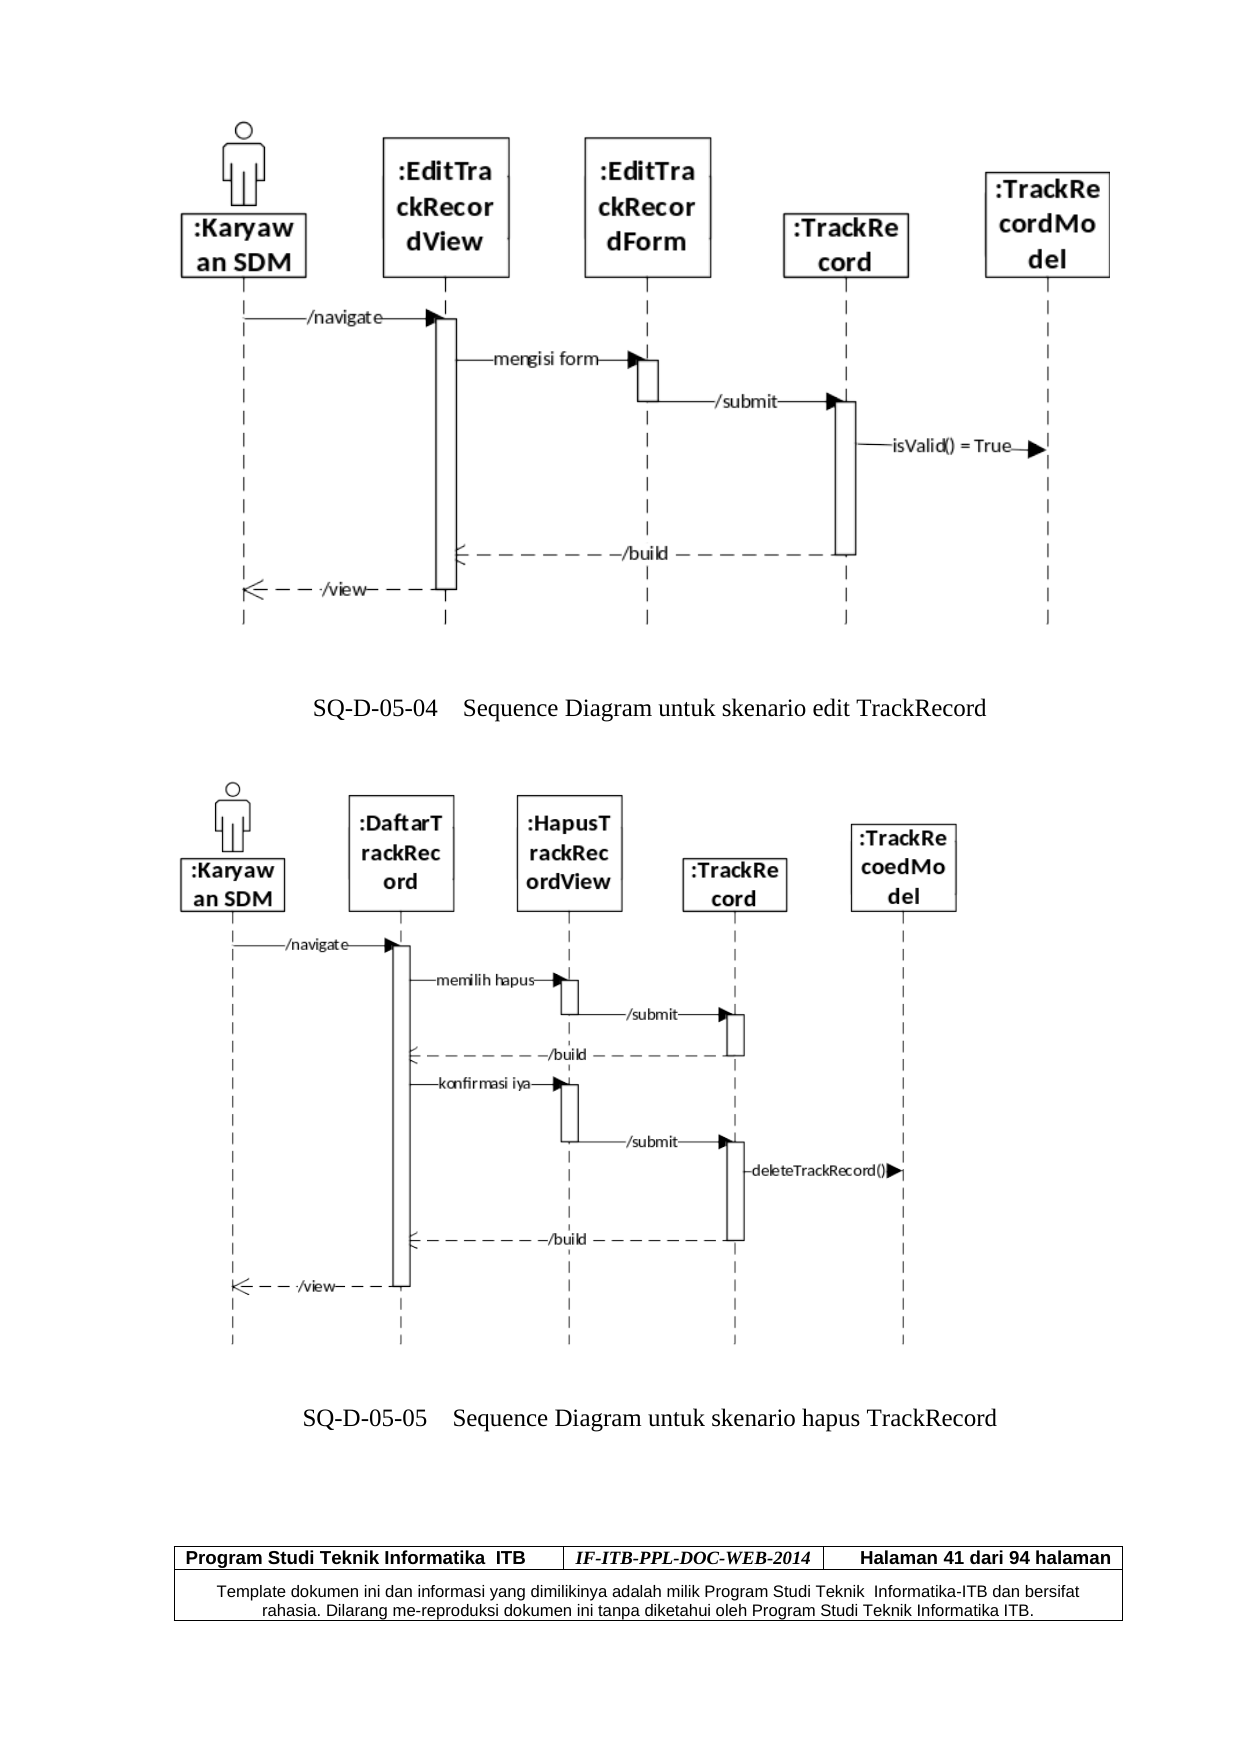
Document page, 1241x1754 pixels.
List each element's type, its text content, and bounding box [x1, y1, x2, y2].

text SQ-D-05-05 Sequence Diagram untuk skenario hapus TrackRecord [177, 1403, 1122, 1432]
text SQ-D-05-04 Sequence Diagram untuk skenario edit TrackRecord [177, 693, 1122, 722]
